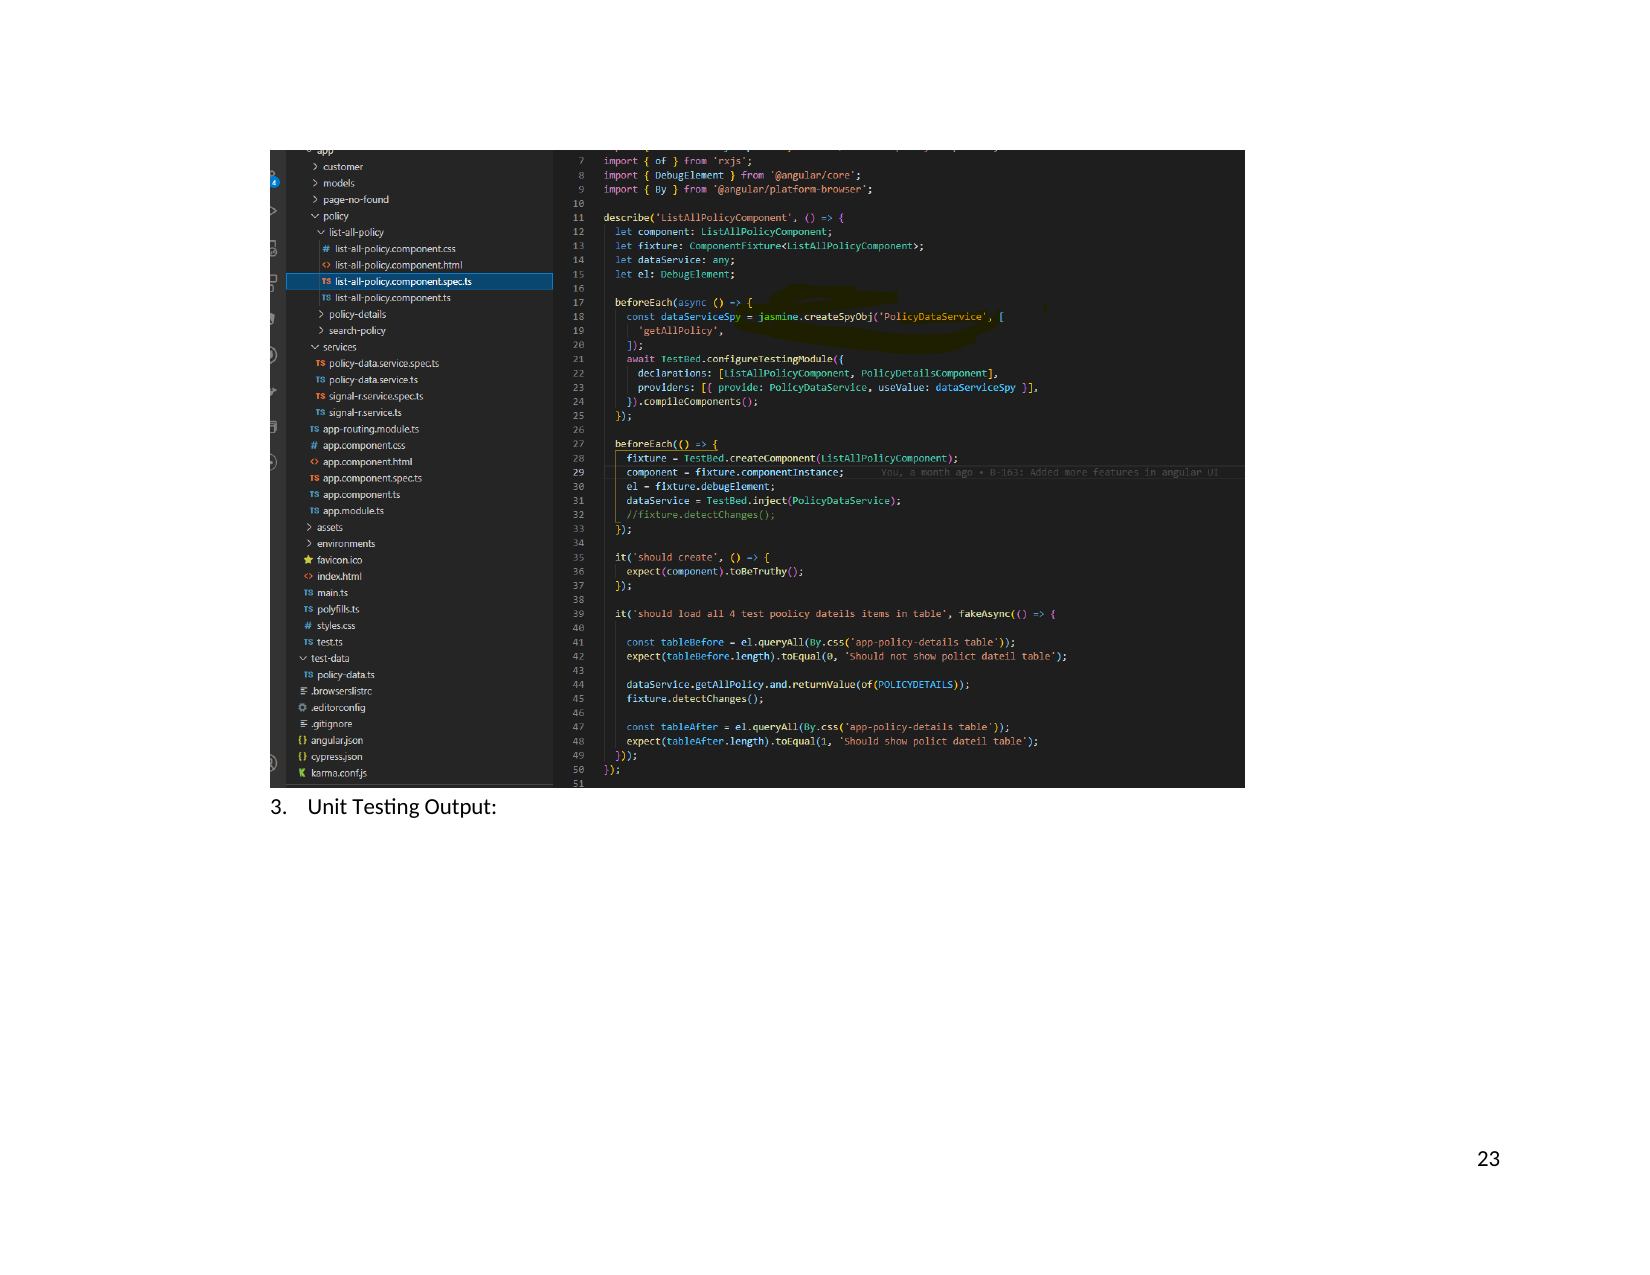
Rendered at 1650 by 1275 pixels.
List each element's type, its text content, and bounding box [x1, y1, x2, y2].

list Unit Testing Output: [270, 792, 1500, 820]
picture [270, 150, 1245, 788]
